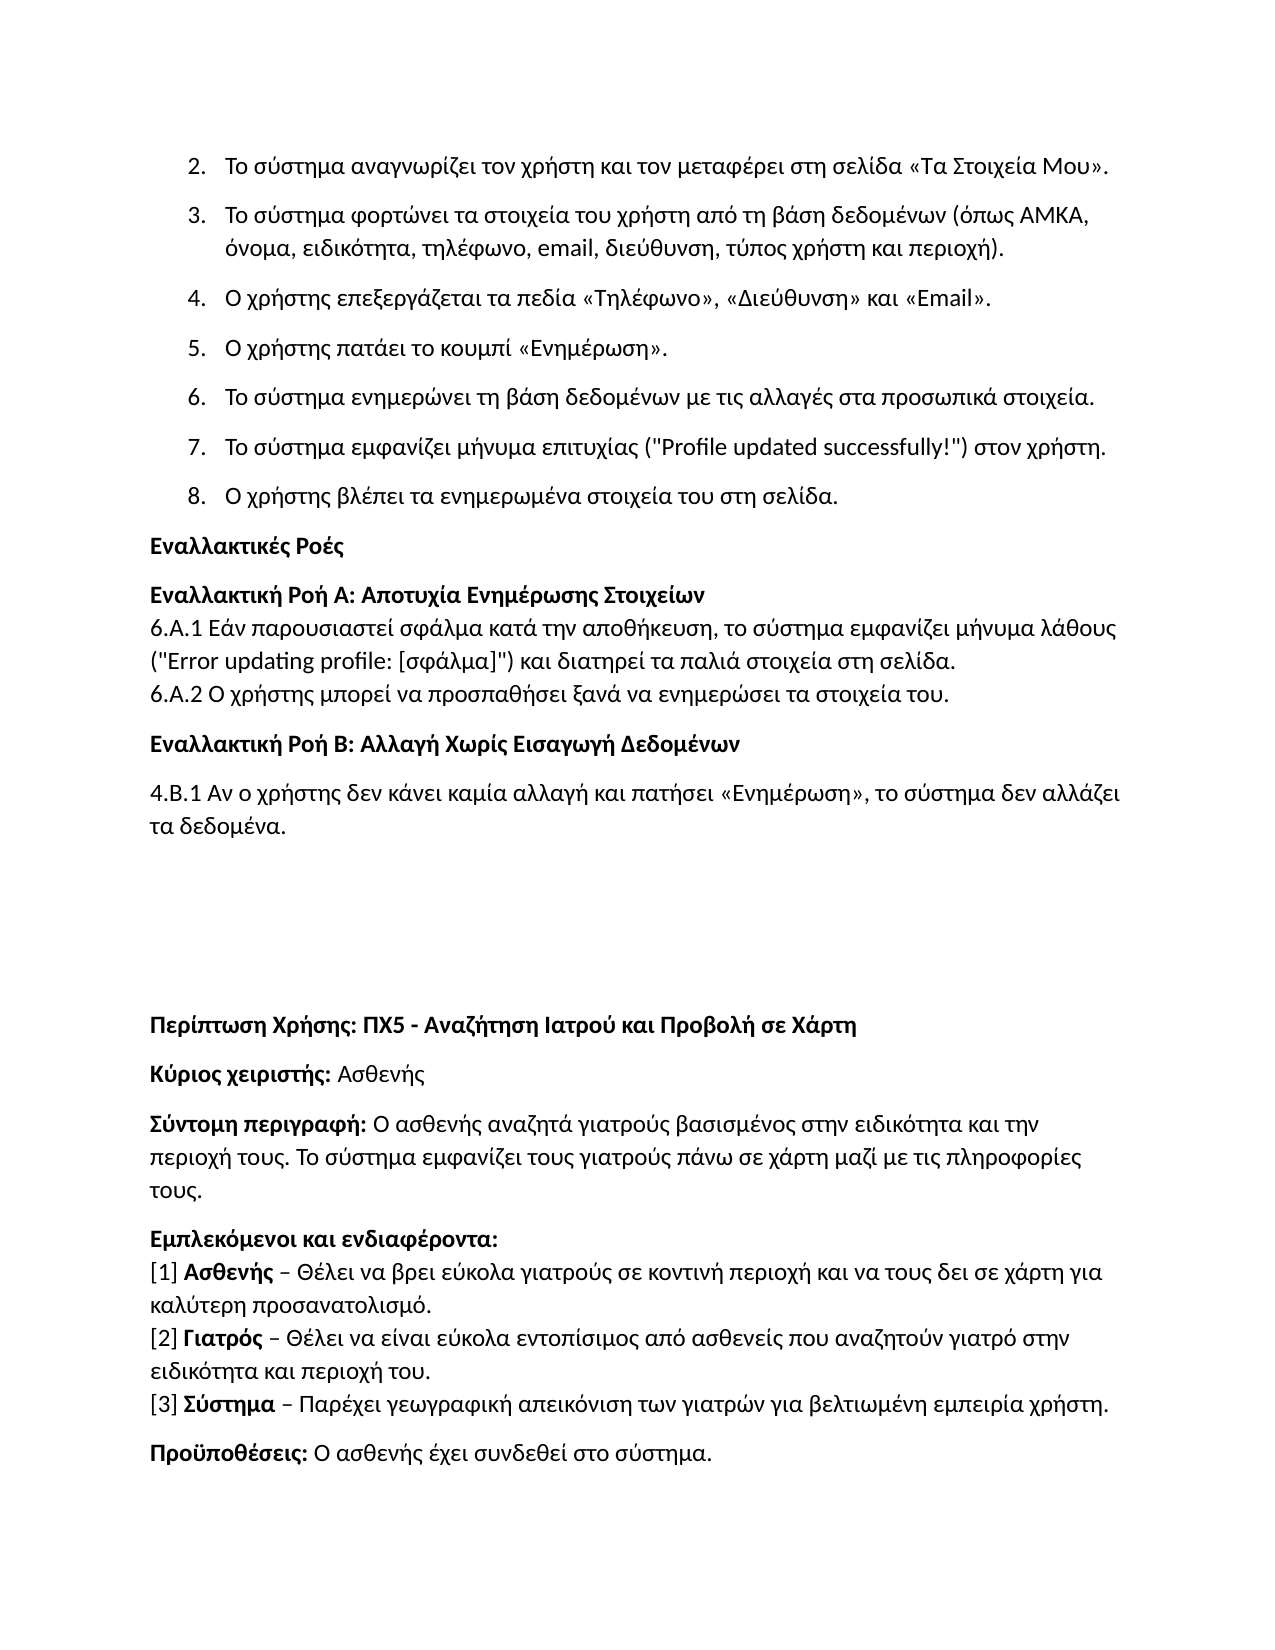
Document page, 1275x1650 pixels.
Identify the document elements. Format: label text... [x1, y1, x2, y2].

text Κύριος χειριστής: Ασθενής [150, 1058, 1125, 1089]
list Το σύστημα ενημερώνει τη βάση δεδομένων με τις αλλαγές στα προσωπικά στοιχεία. [187, 381, 1125, 412]
text Περίπτωση Χρήσης: ΠΧ5 - Αναζήτηση Ιατρού και Προβολή σε Χάρτη [150, 1009, 1125, 1039]
text Εναλλακτικές Ροές [150, 530, 1125, 561]
list Το σύστημα εμφανίζει μήνυμα επιτυχίας ("Profile updated successfully!") στον χρήστη. [187, 431, 1125, 461]
list Ο χρήστης πατάει το κουμπί «Ενημέρωση». [187, 332, 1125, 362]
text Εμπλεκόμενοι και ενδιαφέροντα: [1] Ασθενής – Θέλει να βρει εύκολα γιατρούς σε κοντινή περιοχή και να τους δει σε χάρτη για καλύτερη προσανατολισμό. [2] Γιατρός – Θέλει να είναι εύκολα εντοπίσιμος από ασθενείς που αναζητούν γιατρό στην ειδικότητα και περιοχή του. [3] Σύστημα – Παρέχει γεωγραφική απεικόνιση των γιατρών για βελτιωμένη εμπειρία χρήστη. [150, 1223, 1125, 1418]
text Σύντομη περιγραφή: Ο ασθενής αναζητά γιατρούς βασισμένος στην ειδικότητα και την περιοχή τους. Το σύστημα εμφανίζει τους γιατρούς πάνω σε χάρτη μαζί με τις πληροφορίες τους. [150, 1108, 1125, 1204]
text Εναλλακτική Ροή Β: Αλλαγή Χωρίς Εισαγωγή Δεδομένων [150, 728, 1125, 758]
list Το σύστημα φορτώνει τα στοιχεία του χρήστη από τη βάση δεδομένων (όπως ΑΜΚΑ, όνομα, ειδικότητα, τηλέφωνο, email, διεύθυνση, τύπος χρήστη και περιοχή). [187, 199, 1125, 263]
text Προϋποθέσεις: Ο ασθενής έχει συνδεθεί στο σύστημα. [150, 1437, 1125, 1468]
text Εναλλακτική Ροή Α: Αποτυχία Ενημέρωσης Στοιχείων 6.Α.1 Εάν παρουσιαστεί σφάλμα κατά την αποθήκευση, το σύστημα εμφανίζει μήνυμα λάθους ("Error updating profile: [σφάλμα]") και διατηρεί τα παλιά στοιχεία στη σελίδα. 6.Α.2 Ο χρήστης μπορεί να προσπαθήσει ξανά να ενημερώσει τα στοιχεία του. [150, 579, 1125, 709]
list Ο χρήστης βλέπει τα ενημερωμένα στοιχεία του στη σελίδα. [187, 480, 1125, 511]
list Ο χρήστης επεξεργάζεται τα πεδία «Τηλέφωνο», «Διεύθυνση» και «Email». [187, 282, 1125, 313]
list Το σύστημα αναγνωρίζει τον χρήστη και τον μεταφέρει στη σελίδα «Τα Στοιχεία Μου». [187, 150, 1125, 181]
text 4.Β.1 Αν ο χρήστης δεν κάνει καμία αλλαγή και πατήσει «Ενημέρωση», το σύστημα δεν αλλάζει τα δεδομένα. [150, 777, 1125, 841]
